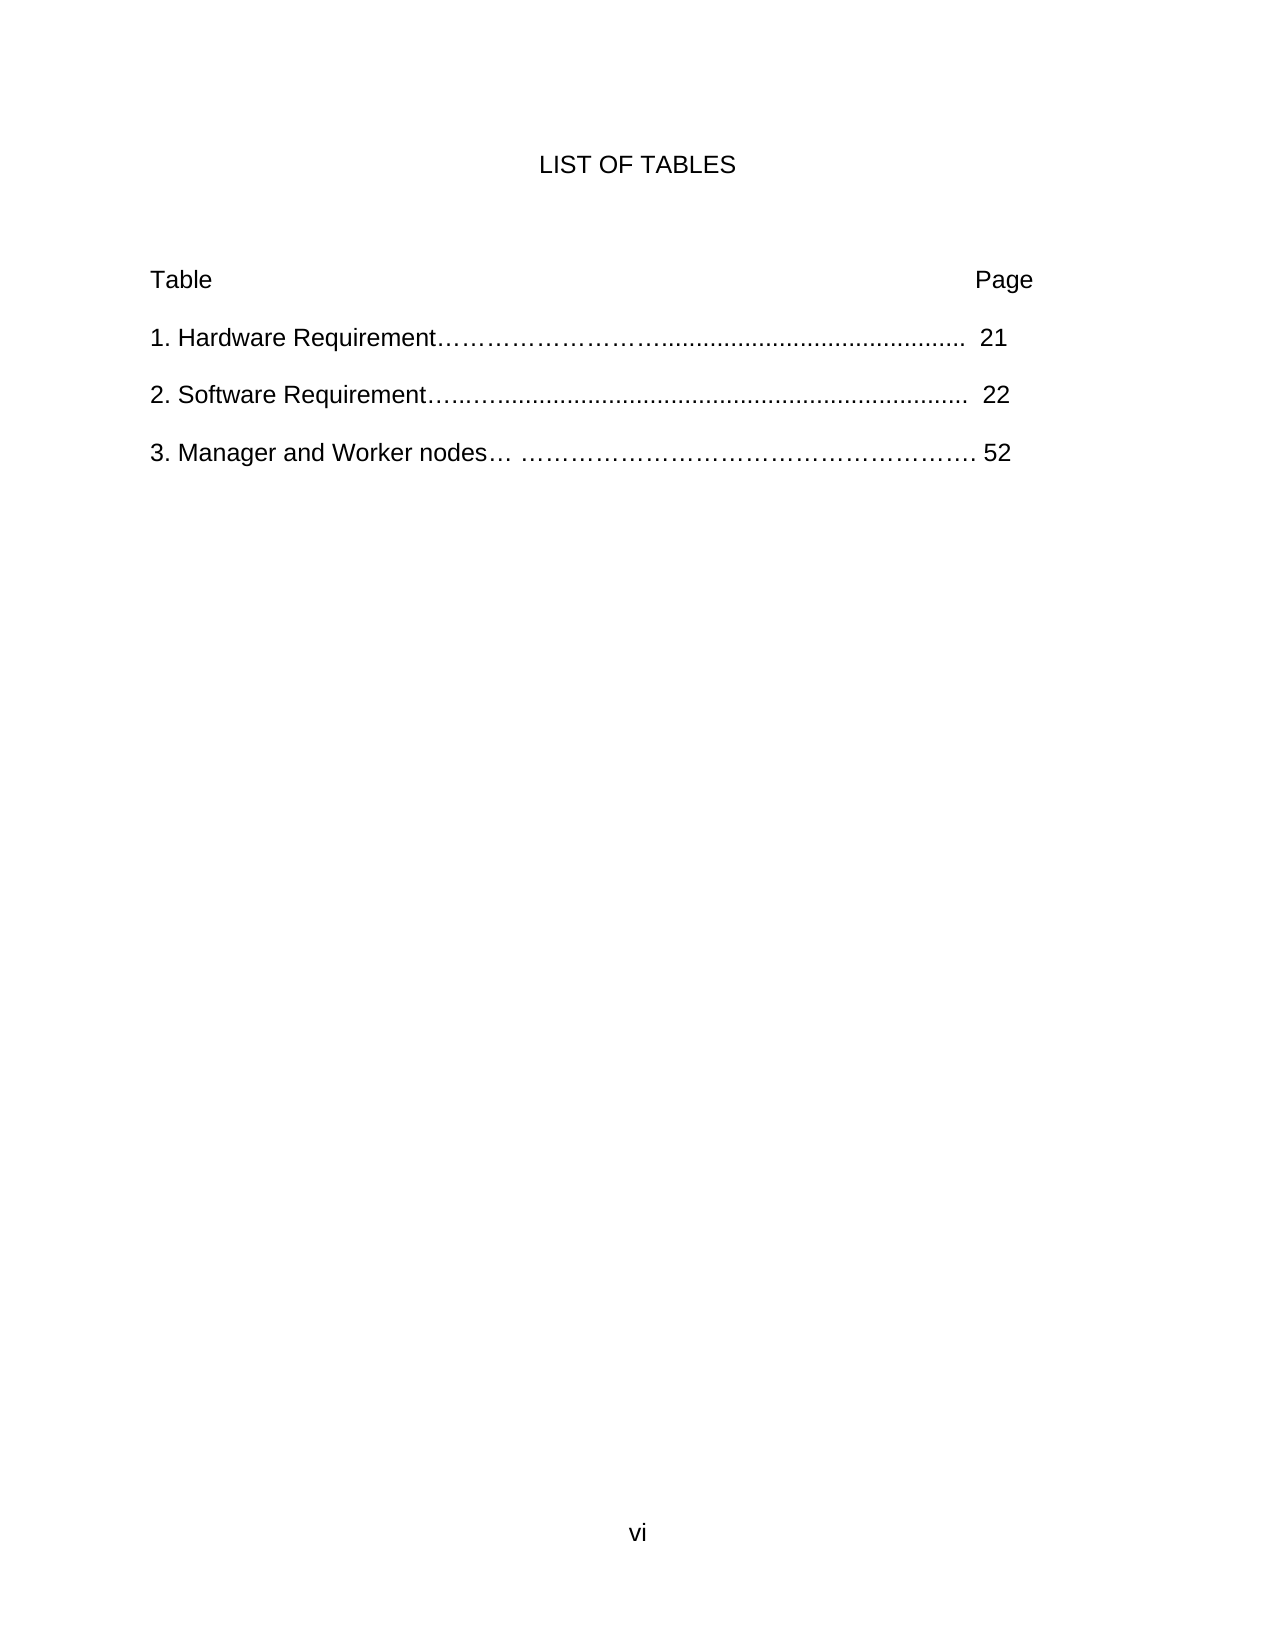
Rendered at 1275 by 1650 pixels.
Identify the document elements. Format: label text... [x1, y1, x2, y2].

text 1. Hardware Requirement………………………............................................ 21 [150, 322, 1125, 351]
text 3. Manager and Worker nodes… ………………………………………………. 52 [150, 437, 1125, 466]
text 2. Software Requirement…...….................................................................... 22 [150, 380, 1125, 409]
text Table Page [150, 265, 1125, 294]
text LIST OF TABLES [150, 150, 1125, 179]
